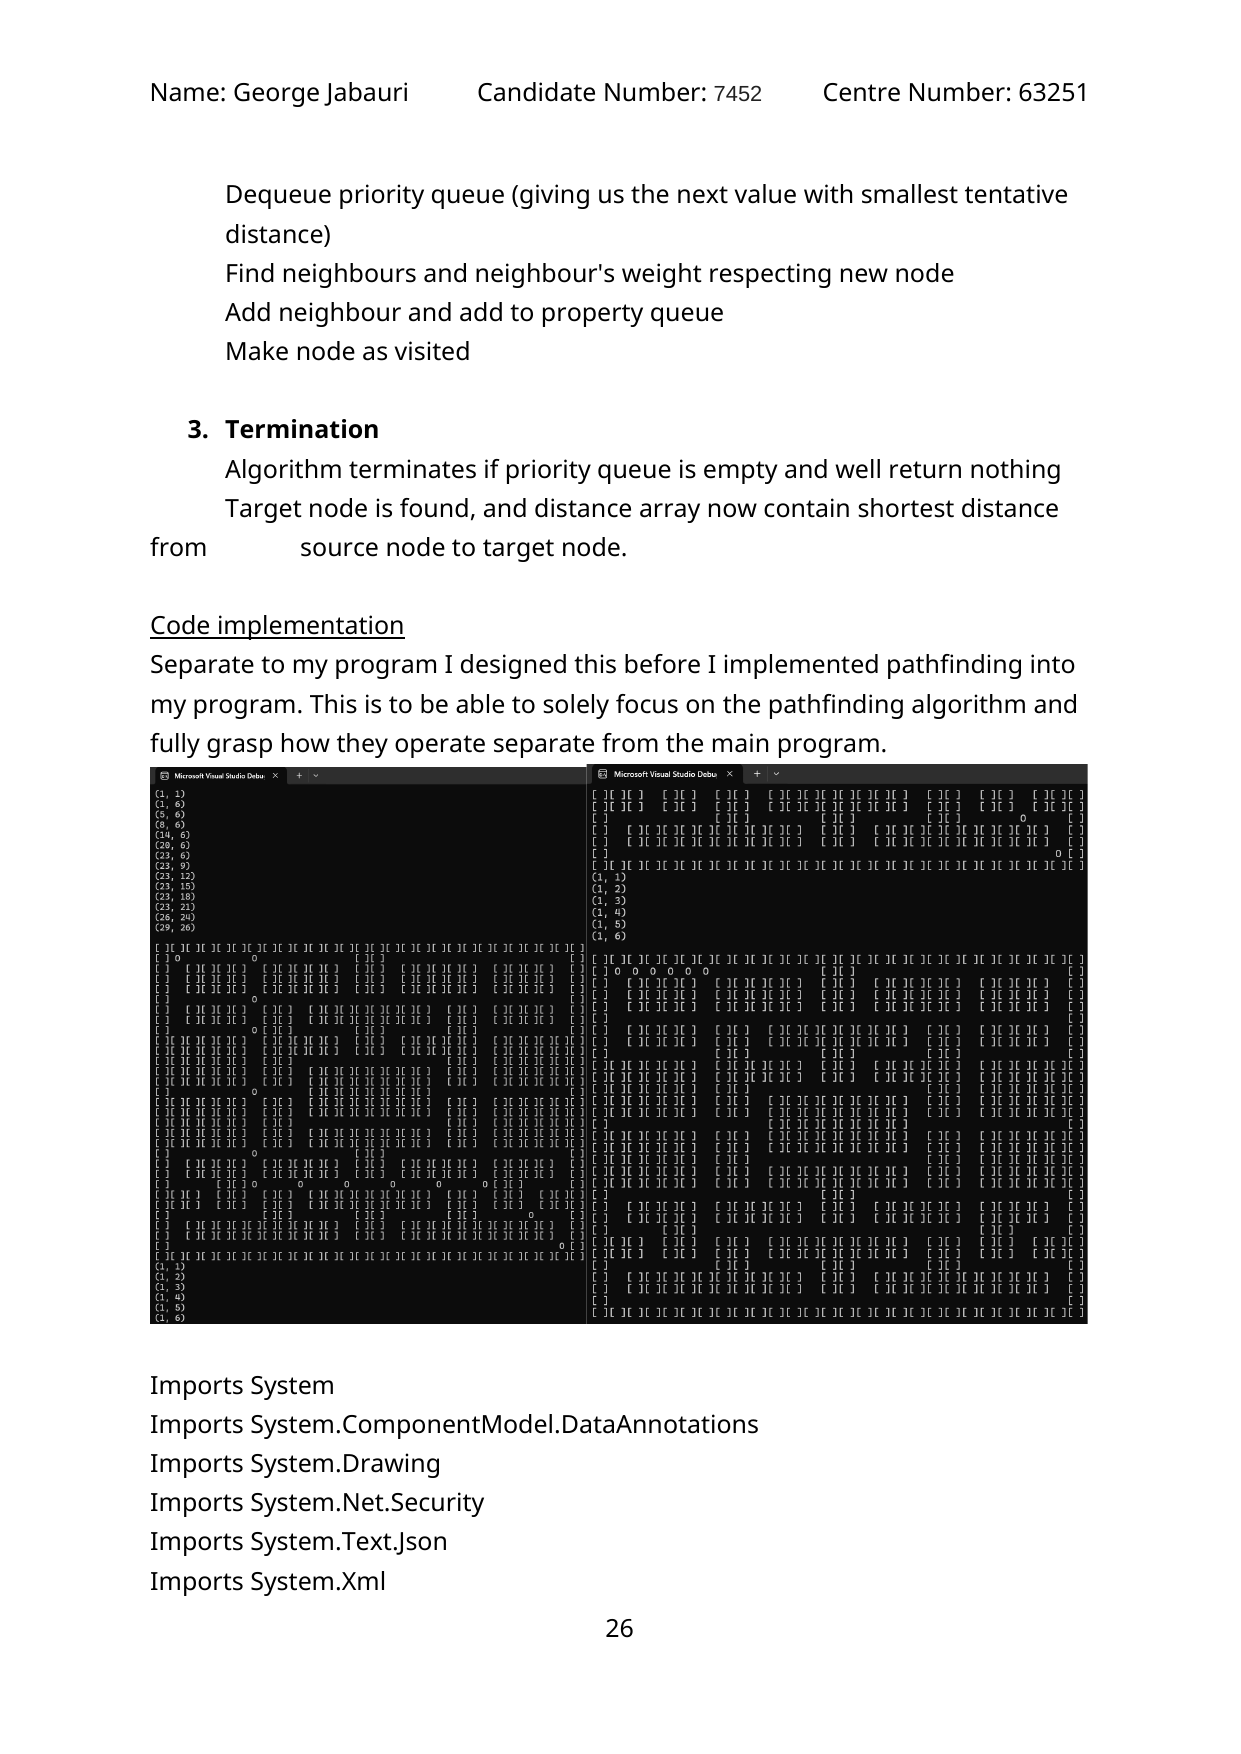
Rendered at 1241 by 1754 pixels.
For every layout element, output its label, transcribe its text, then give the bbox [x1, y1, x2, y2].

list Find neighbours and neighbour's weight respecting new node [225, 256, 1090, 289]
text Code implementation [150, 608, 1090, 642]
list Add neighbour and add to property queue [225, 295, 1090, 329]
text Separate to my program I designed this before I implemented pathfinding into my program. This is to be able to solely focus on the pathfinding algorithm and fully grasp how they operate separate from the main program. [150, 647, 1090, 759]
list Dequeue priority queue (giving us the next value with smallest tentative distance) [225, 177, 1090, 250]
text Imports System.ComponentModel.DataAnnotations [150, 1407, 1090, 1441]
text Imports System.Xml [150, 1563, 1090, 1597]
list Make node as visited [225, 334, 1090, 368]
text Imports System [150, 1367, 1090, 1401]
text Imports System.Text.Json [150, 1524, 1090, 1558]
list Algorithm terminates if priority queue is empty and well return nothing [225, 451, 1090, 485]
picture [150, 764, 1088, 1324]
list Termination [187, 412, 1090, 446]
text Imports System.Net.Security [150, 1485, 1090, 1519]
text Imports System.Drawing [150, 1446, 1090, 1480]
text Target node is found, and distance array now contain shortest distance from source node to target node. [150, 491, 1090, 564]
